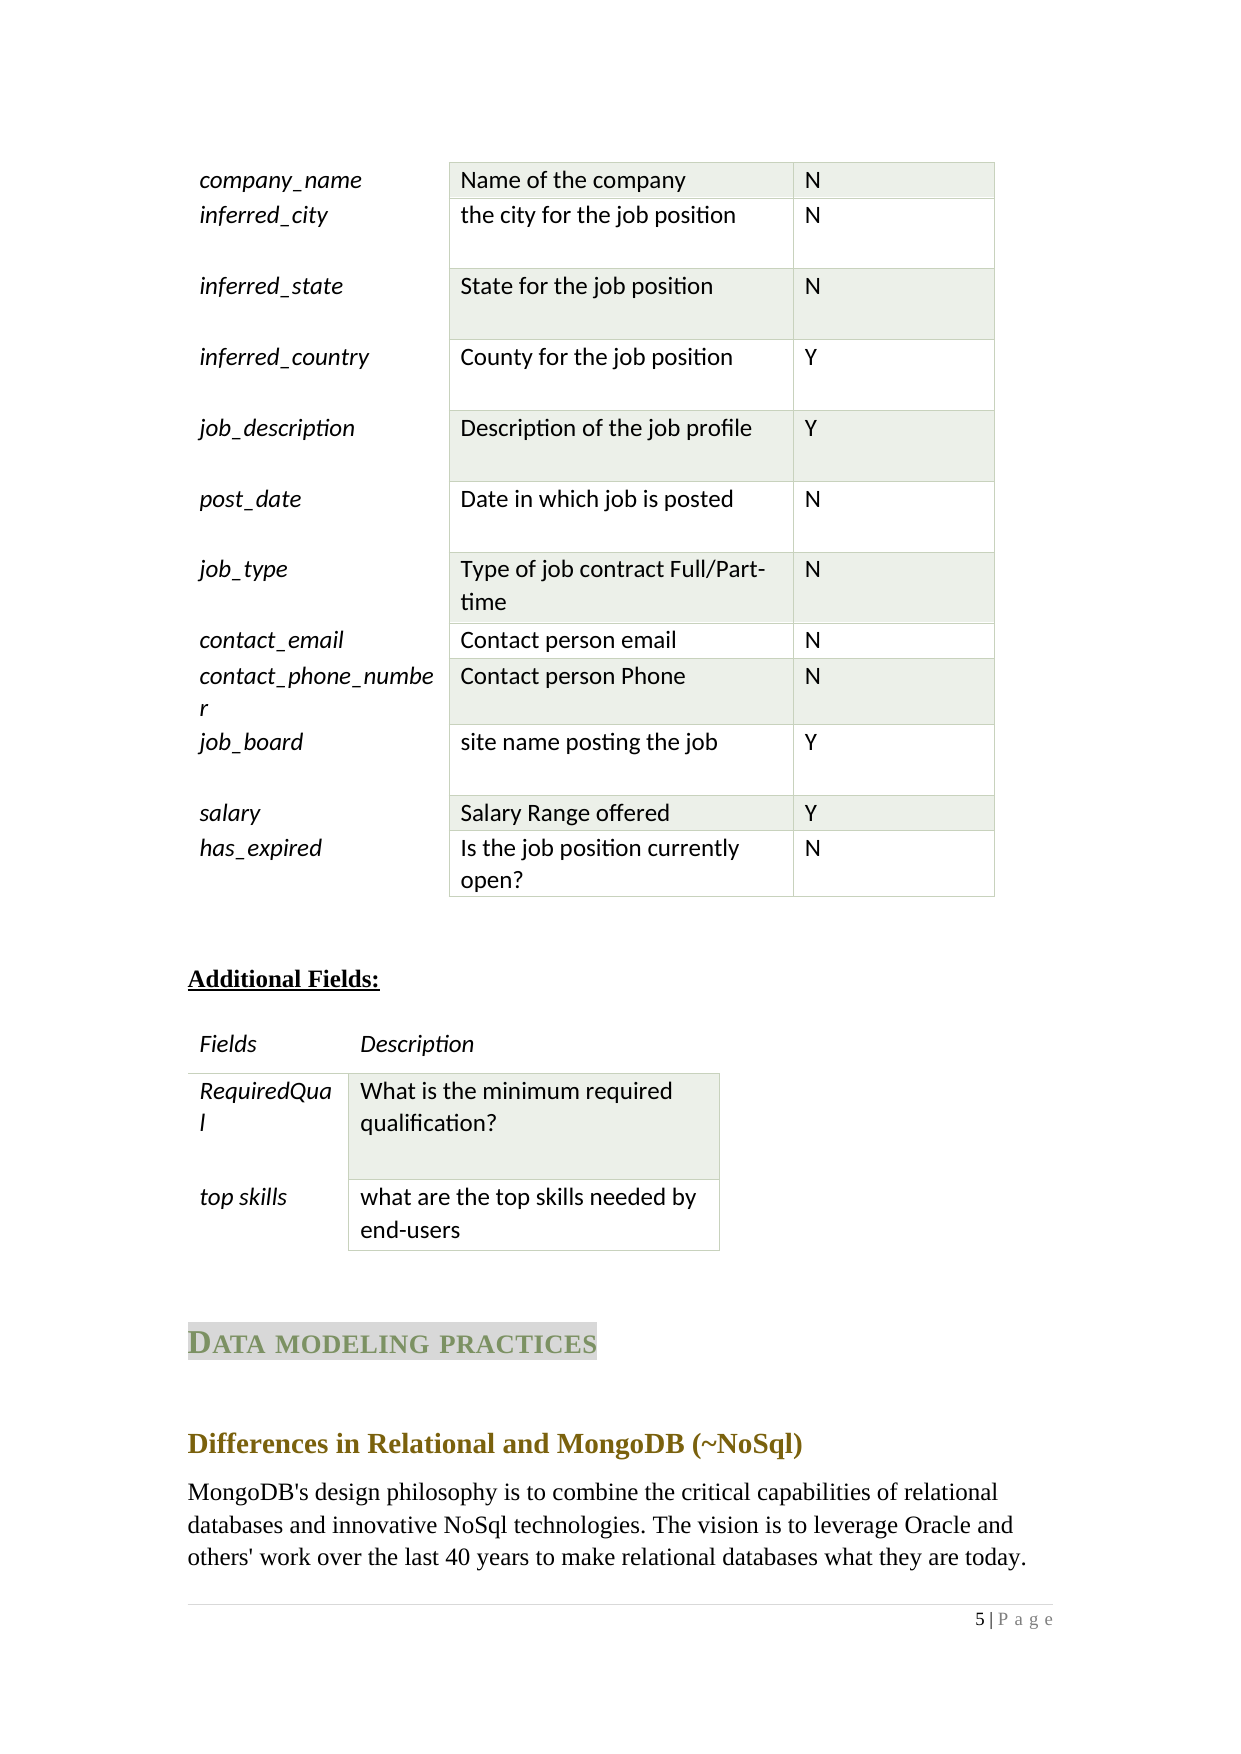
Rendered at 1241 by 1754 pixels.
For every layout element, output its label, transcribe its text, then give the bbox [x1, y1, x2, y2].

table_cell Type of job contract Full/Part-time [450, 553, 793, 622]
table_cell Date in which job is posted [450, 482, 793, 552]
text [187, 1475, 1053, 1573]
table_cell N [794, 482, 994, 552]
table_cell Contact person Phone [450, 659, 793, 724]
table_cell Description of the job profile [450, 411, 793, 481]
table_cell Y [794, 340, 994, 410]
table_cell N [794, 269, 994, 339]
table_cell Is the job position currently open? [450, 831, 793, 896]
table_cell Salary Range offered [450, 796, 793, 830]
table_cell County for the job position [450, 340, 793, 410]
table_cell contact_phone_number [188, 658, 449, 724]
table_cell Contact person email [450, 624, 793, 658]
table_cell inferred_country [188, 339, 449, 410]
table_cell N [794, 199, 994, 268]
table_cell N [794, 163, 994, 197]
table_cell Y [794, 725, 994, 795]
table_cell salary [188, 795, 449, 830]
table_cell job_type [188, 552, 449, 622]
table_cell Name of the company [450, 163, 793, 197]
table_cell what are the top skills needed by end-users [349, 1180, 719, 1250]
table_cell RequiredQual [188, 1074, 348, 1179]
table_cell inferred_state [188, 268, 449, 339]
text Additional Fields: [187, 962, 1053, 995]
table_cell inferred_city [188, 198, 449, 268]
table_header Description [349, 1027, 720, 1073]
table_cell job_board [188, 724, 449, 795]
table_cell contact_email [188, 623, 449, 658]
table_cell N [794, 831, 994, 896]
subtitle Data modeling practices [187, 1309, 1053, 1374]
table_cell What is the minimum required qualification? [349, 1074, 719, 1179]
table_cell job_description [188, 410, 449, 481]
table_cell has_expired [188, 830, 449, 896]
table_cell Y [794, 411, 994, 481]
table_cell the city for the job position [450, 199, 793, 268]
table_cell post_date [188, 481, 449, 552]
table_cell company_name [188, 162, 449, 197]
table_cell N [794, 553, 994, 622]
table_cell N [794, 659, 994, 724]
table_cell top skills [188, 1179, 348, 1250]
subtitle Differences in Relational and MongoDB (~NoSql) [187, 1410, 1053, 1475]
table_cell site name posting the job [450, 725, 793, 795]
table_cell State for the job position [450, 269, 793, 339]
table_header Fields [188, 1027, 349, 1073]
table_cell N [794, 624, 994, 658]
table_cell Y [794, 796, 994, 830]
